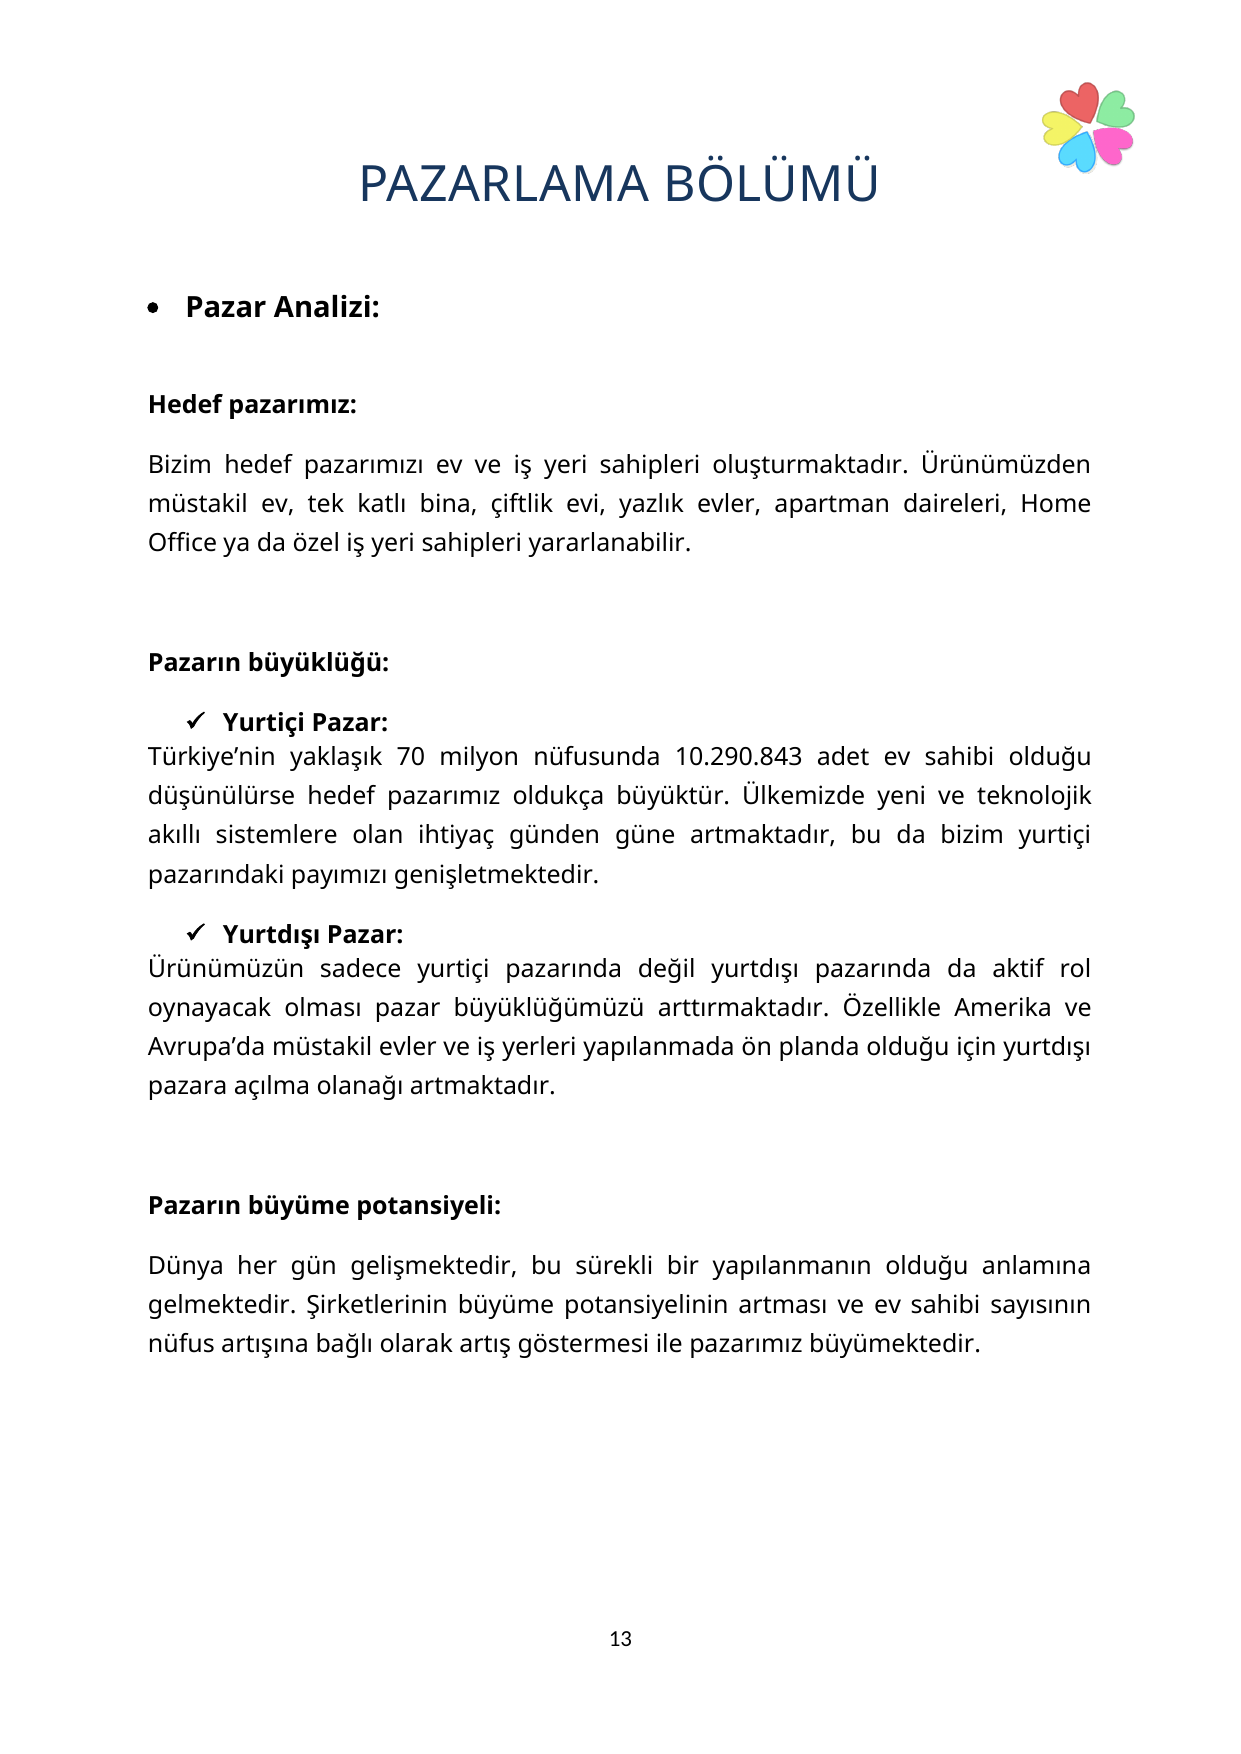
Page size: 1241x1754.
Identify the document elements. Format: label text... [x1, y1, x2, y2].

list Yurtdışı Pazar: [185, 916, 1093, 950]
list Pazar Analizi: [148, 287, 1093, 326]
text Pazarın büyüklüğü: [148, 645, 1093, 679]
text Pazarın büyüme potansiyeli: [148, 1188, 1093, 1222]
text Hedef pazarımız: [148, 386, 1093, 420]
title PAZARLAMA BÖLÜMÜ [148, 148, 1093, 216]
text Ürünümüzün sadece yurtiçi pazarında değil yurtdışı pazarında da aktif rol oynayacak olması pazar büyüklüğümüzü arttırmaktadır. Özellikle Amerika ve Avrupa’da müstakil evler ve iş yerleri yapılanmada ön planda olduğu için yurtdışı pazara açılma olanağı artmaktadır. [148, 950, 1093, 1102]
text Bizim hedef pazarımızı ev ve iş yeri sahipleri oluşturmaktadır. Ürünümüzden müstakil ev, tek katlı bina, çiftlik evi, yazlık evler, apartman daireleri, Home Office ya da özel iş yeri sahipleri yararlanabilir. [148, 446, 1093, 559]
list Yurtiçi Pazar: [185, 705, 1093, 739]
text Türkiye’nin yaklaşık 70 milyon nüfusunda 10.290.843 adet ev sahibi olduğu düşünülürse hedef pazarımız oldukça büyüktür. Ülkemizde yeni ve teknolojik akıllı sistemlere olan ihtiyaç günden güne artmaktadır, bu da bizim yurtiçi pazarındaki payımızı genişletmektedir. [148, 739, 1093, 890]
picture [1041, 79, 1138, 179]
text Dünya her gün gelişmektedir, bu sürekli bir yapılanmanın olduğu anlamına gelmektedir. Şirketlerinin büyüme potansiyelinin artması ve ev sahibi sayısının nüfus artışına bağlı olarak artış göstermesi ile pazarımız büyümektedir. [148, 1248, 1093, 1360]
